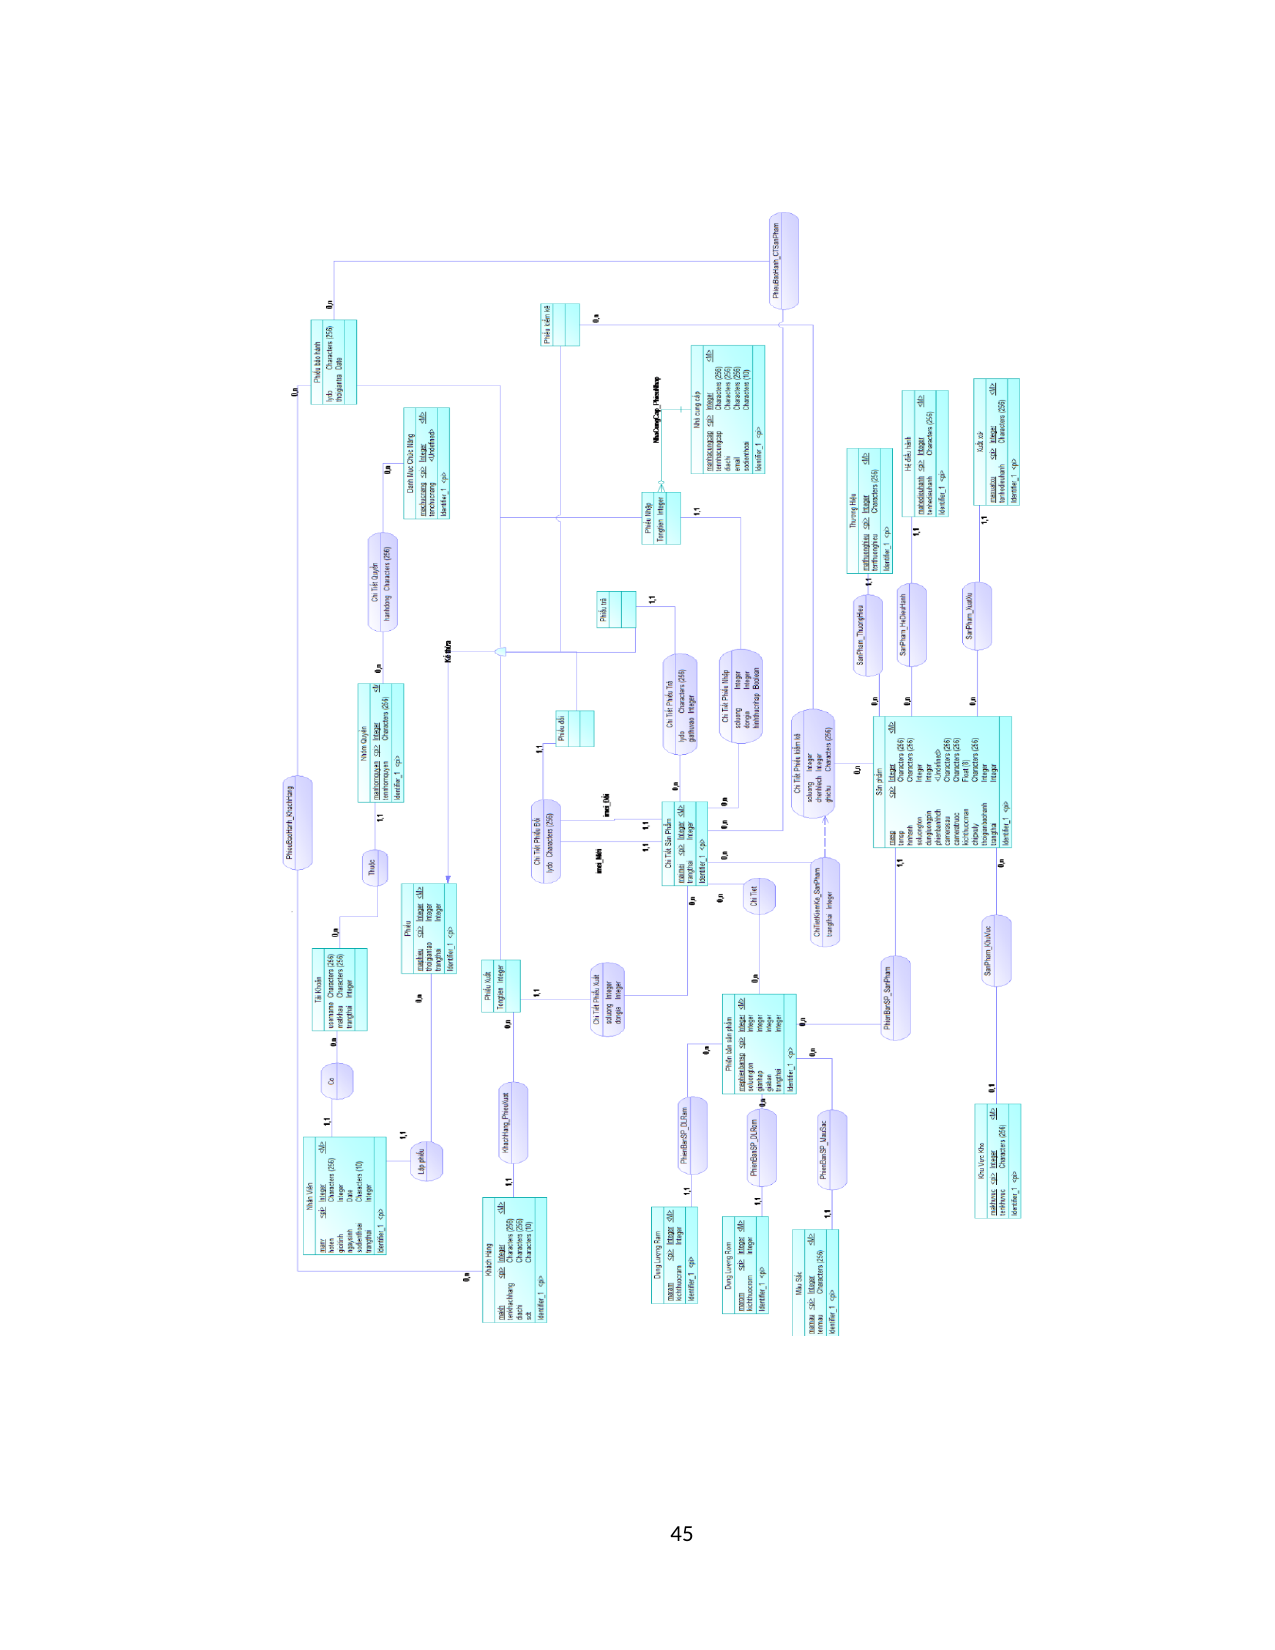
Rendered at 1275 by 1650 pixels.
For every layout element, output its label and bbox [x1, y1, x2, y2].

picture [283, 212, 1022, 1336]
